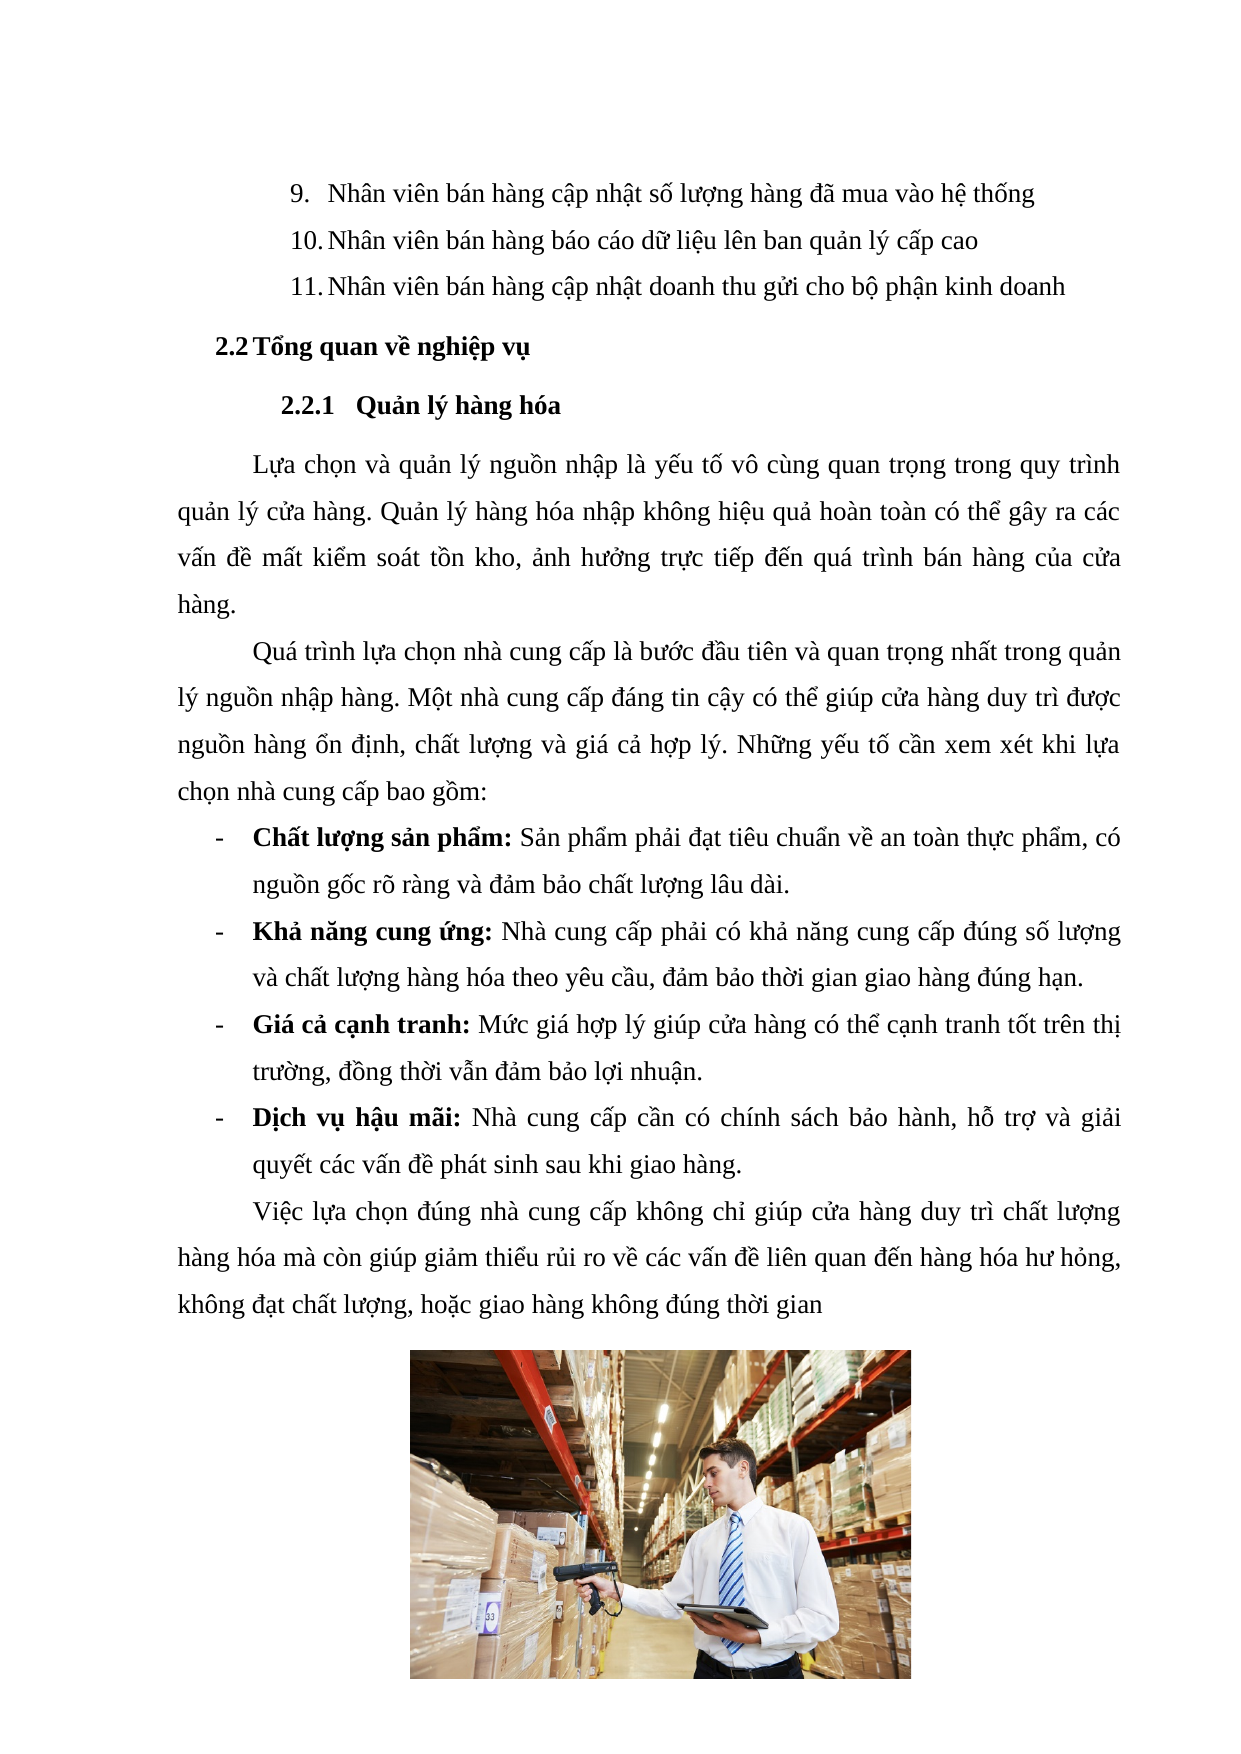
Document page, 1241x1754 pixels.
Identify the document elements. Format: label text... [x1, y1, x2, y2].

subtitle Tổng quan về nghiệp vụ [215, 330, 1122, 361]
list Dịch vụ hậu mãi: Nhà cung cấp cần có chính sách bảo hành, hỗ trợ và giải quyết các vấn đề phát sinh sau khi giao hàng. [215, 1101, 1122, 1179]
subtitle Quản lý hàng hóa [281, 389, 1122, 420]
list Nhân viên bán hàng cập nhật doanh thu gửi cho bộ phận kinh doanh [290, 271, 1122, 302]
text Quá trình lựa chọn nhà cung cấp là bước đầu tiên và quan trọng nhất trong quản lý nguồn nhập hàng. Một nhà cung cấp đáng tin cậy có thể giúp cửa hàng duy trì được nguồn hàng ổn định, chất lượng và giá cả hợp lý. Những yếu tố cần xem xét khi lựa chọn nhà cung cấp bao gồm: [177, 635, 1122, 806]
picture [410, 1350, 912, 1679]
text Lựa chọn và quản lý nguồn nhập là yếu tố vô cùng quan trọng trong quy trình quản lý cửa hàng. Quản lý hàng hóa nhập không hiệu quả hoàn toàn có thể gây ra các vấn đề mất kiểm soát tồn kho, ảnh hưởng trực tiếp đến quá trình bán hàng của cửa hàng. [177, 448, 1122, 619]
list Khả năng cung ứng: Nhà cung cấp phải có khả năng cung cấp đúng số lượng và chất lượng hàng hóa theo yêu cầu, đảm bảo thời gian giao hàng đúng hạn. [215, 915, 1122, 992]
text Việc lựa chọn đúng nhà cung cấp không chỉ giúp cửa hàng duy trì chất lượng hàng hóa mà còn giúp giảm thiểu rủi ro về các vấn đề liên quan đến hàng hóa hư hỏng, không đạt chất lượng, hoặc giao hàng không đúng thời gian [177, 1195, 1122, 1319]
list Chất lượng sản phẩm: Sản phẩm phải đạt tiêu chuẩn về an toàn thực phẩm, có nguồn gốc rõ ràng và đảm bảo chất lượng lâu dài. [215, 821, 1122, 899]
list Nhân viên bán hàng cập nhật số lượng hàng đã mua vào hệ thống [290, 177, 1122, 208]
list Nhân viên bán hàng báo cáo dữ liệu lên ban quản lý cấp cao [290, 224, 1122, 255]
list Giá cả cạnh tranh: Mức giá hợp lý giúp cửa hàng có thể cạnh tranh tốt trên thị trường, đồng thời vẫn đảm bảo lợi nhuận. [215, 1008, 1122, 1086]
